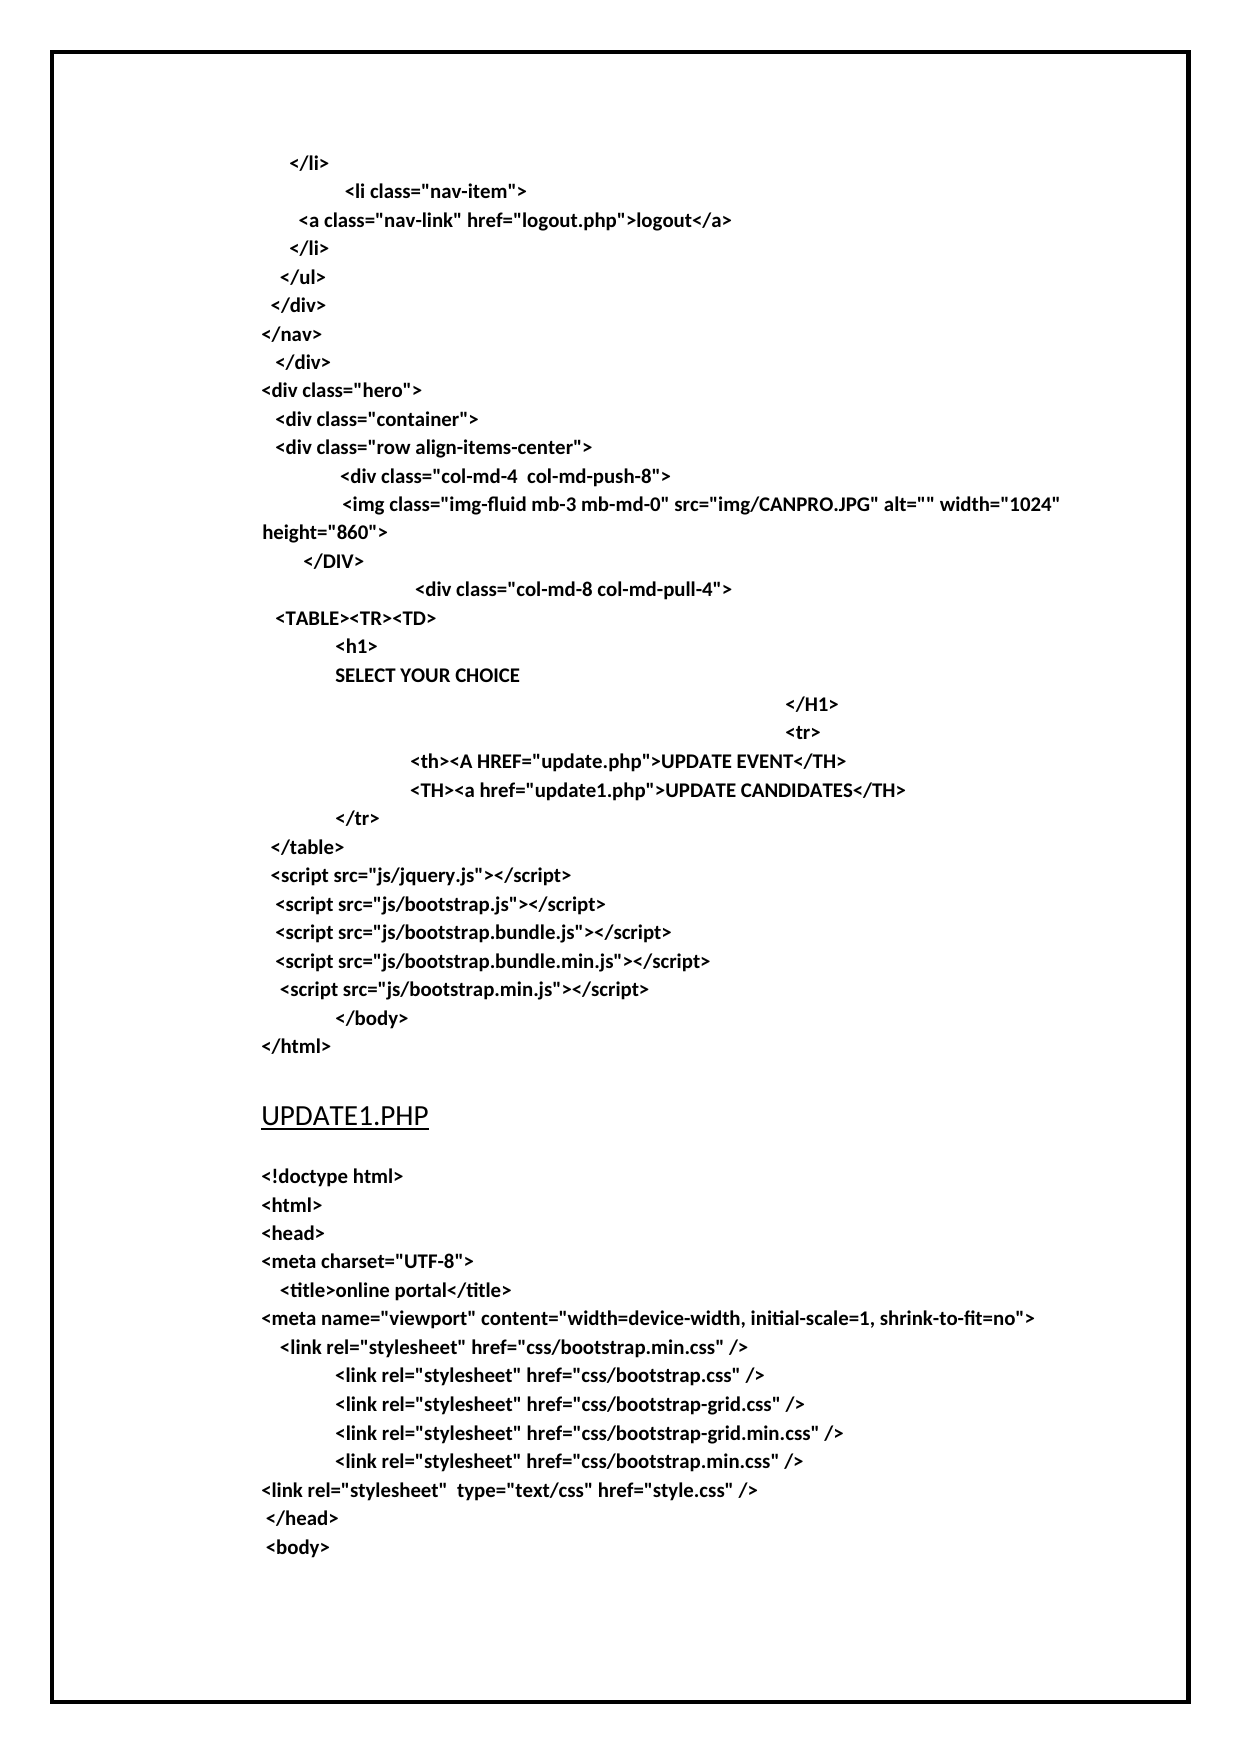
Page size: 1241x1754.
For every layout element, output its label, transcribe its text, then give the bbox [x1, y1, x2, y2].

text <TH><a href="update1.php">UPDATE CANDIDATES</TH> [112, 777, 1128, 802]
text <h1> [112, 633, 1128, 659]
text <link rel="stylesheet" href="css/bootstrap.css" /> [112, 1362, 1128, 1388]
text <meta charset="UTF-8"> [261, 1249, 1126, 1274]
text <!doctype html> [261, 1163, 1126, 1189]
text </head> [261, 1505, 1126, 1531]
subtitle UPDATE1.PHP [261, 1097, 1128, 1133]
text <html> [261, 1192, 1126, 1217]
text <li class="nav-item"> [112, 178, 1128, 204]
text <div class="row align-items-center"> [261, 434, 1126, 460]
text <script src="js/bootstrap.min.js"></script> [261, 976, 1126, 1002]
text </table> [261, 834, 1126, 859]
text <th><A HREF="update.php">UPDATE EVENT</TH> [112, 748, 1128, 773]
text <div class="col-md-4 col-md-push-8"> [112, 463, 1128, 488]
text <div class="col-md-8 col-md-pull-4"> [112, 576, 1128, 602]
text <tr> [112, 719, 1128, 745]
text </nav> [261, 321, 1126, 346]
text <link rel="stylesheet" href="css/bootstrap-grid.min.css" /> [112, 1420, 1128, 1445]
text <meta name="viewport" content="width=device-width, initial-scale=1, shrink-to-fit=no"> [261, 1306, 1126, 1331]
text <img class="img-fluid mb-3 mb-md-0" src="img/CANPRO.JPG" alt="" width="1024" height="860"> [261, 492, 1126, 545]
text </body> [112, 1005, 1128, 1030]
text <a class="nav-link" href="logout.php">logout</a> [261, 207, 1126, 232]
text <script src="js/bootstrap.js"></script> [261, 891, 1126, 916]
text <body> [261, 1534, 1126, 1559]
text <title>online portal</title> [261, 1277, 1126, 1302]
text <div class="hero"> [261, 378, 1126, 403]
text </li> [261, 150, 1126, 175]
text </tr> [112, 805, 1128, 831]
text <TABLE><TR><TD> [261, 605, 1126, 631]
text </DIV> [261, 548, 1126, 573]
text SELECT YOUR CHOICE [112, 662, 1128, 688]
text <script src="js/bootstrap.bundle.min.js"></script> [261, 948, 1126, 973]
text </H1> [112, 691, 1128, 716]
text <script src="js/jquery.js"></script> [261, 862, 1126, 888]
text <head> [261, 1220, 1126, 1246]
text </li> [261, 236, 1126, 261]
text </html> [261, 1033, 1126, 1059]
text </div> [261, 349, 1126, 375]
text <link rel="stylesheet" href="css/bootstrap.min.css" /> [261, 1334, 1126, 1359]
text <link rel="stylesheet" href="css/bootstrap-grid.css" /> [112, 1391, 1128, 1416]
text <link rel="stylesheet" href="css/bootstrap.min.css" /> [112, 1448, 1128, 1474]
text <div class="container"> [261, 406, 1126, 432]
text </ul> [261, 264, 1126, 289]
text <script src="js/bootstrap.bundle.js"></script> [261, 919, 1126, 945]
text <link rel="stylesheet" type="text/css" href="style.css" /> [261, 1477, 1126, 1502]
text </div> [261, 292, 1126, 318]
